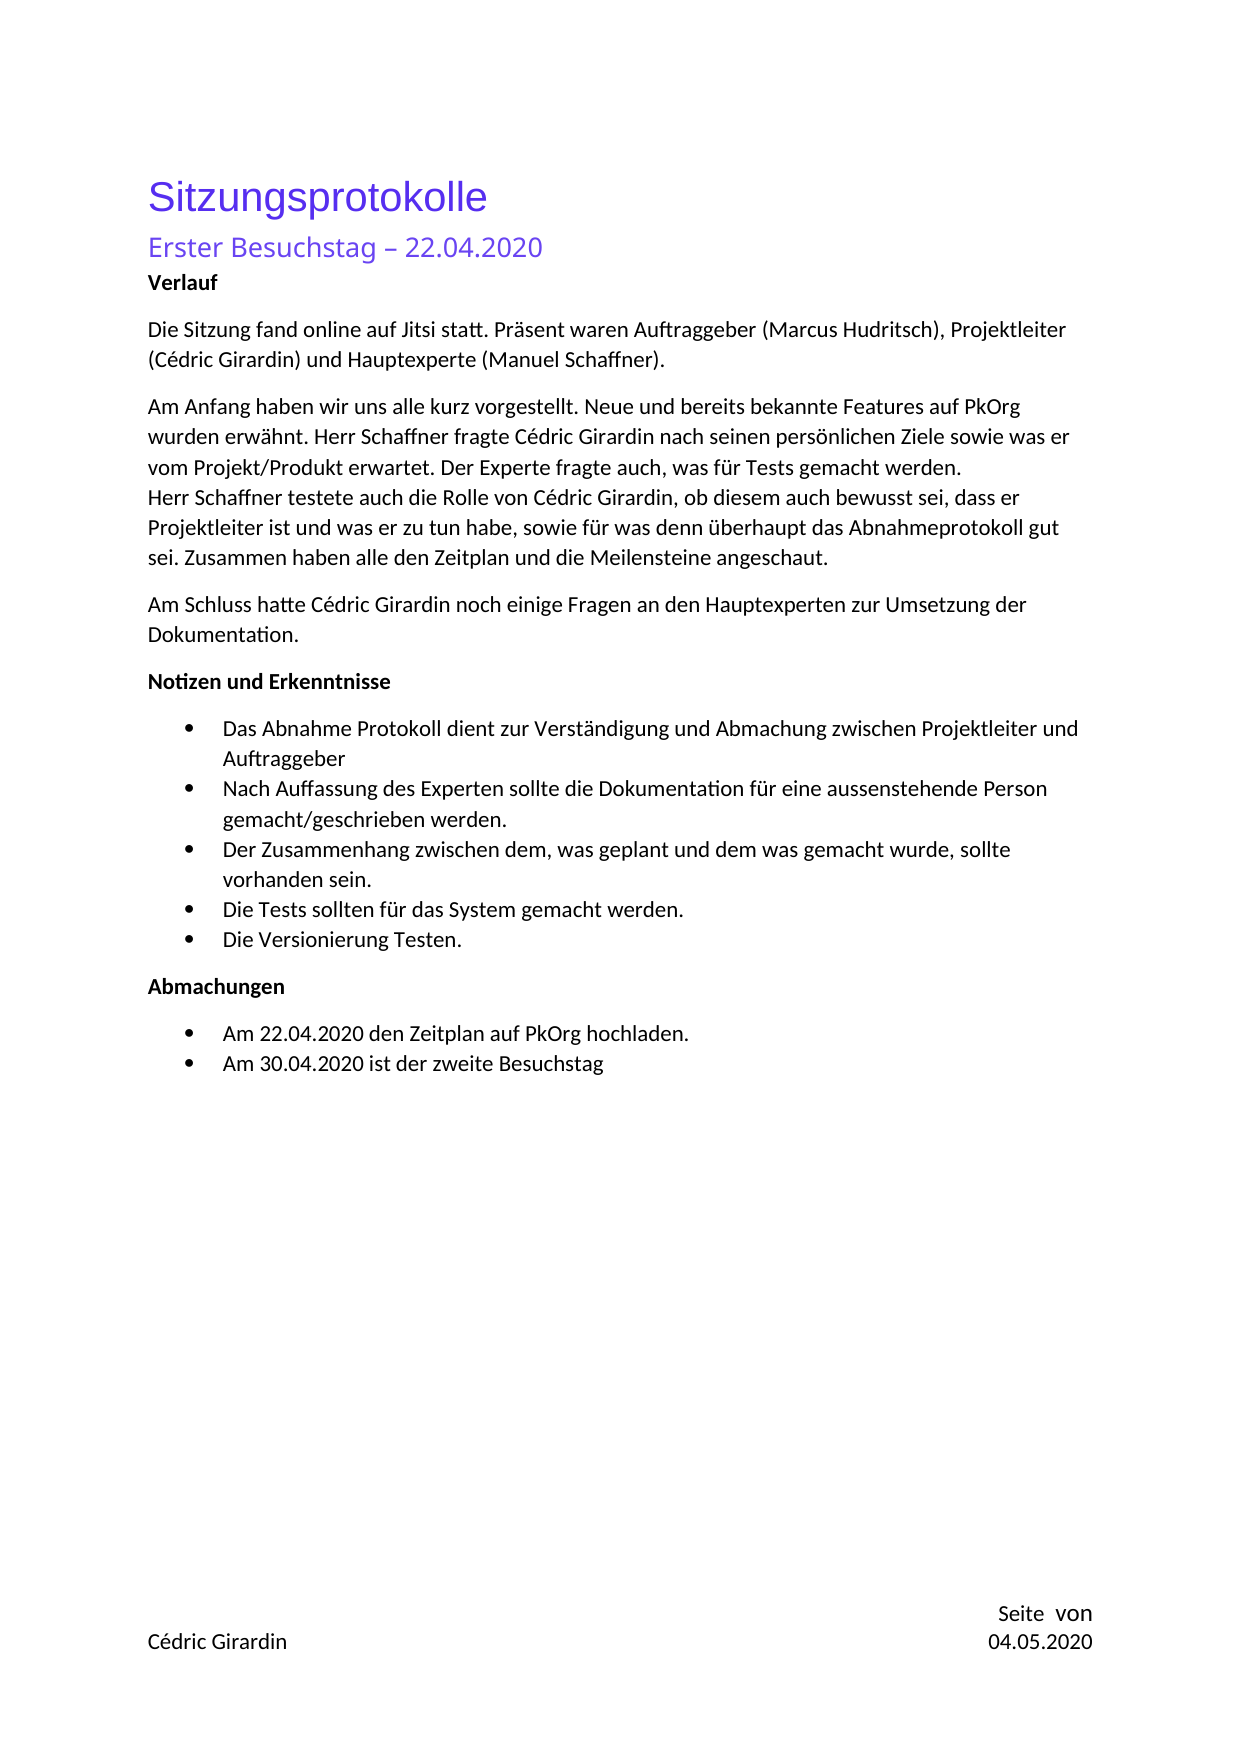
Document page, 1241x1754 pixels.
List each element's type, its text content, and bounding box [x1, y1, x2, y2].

text Abmachungen [148, 972, 1093, 1000]
text Notizen und Erkenntnisse [148, 667, 1093, 695]
list Die Tests sollten für das System gemacht werden. [185, 895, 1093, 923]
list Der Zusammenhang zwischen dem, was geplant und dem was gemacht wurde, sollte vorhanden sein. [185, 835, 1093, 893]
text Am Anfang haben wir uns alle kurz vorgestellt. Neue und bereits bekannte Features auf PkOrg wurden erwähnt. Herr Schaffner fragte Cédric Girardin nach seinen persönlichen Ziele sowie was er vom Projekt/Produkt erwartet. Der Experte fragte auch, was für Tests gemacht werden. Herr Schaffner testete auch die Rolle von Cédric Girardin, ob diesem auch bewusst sei, dass er Projektleiter ist und was er zu tun habe, sowie für was denn überhaupt das Abnahmeprotokoll gut sei. Zusammen haben alle den Zeitplan und die Meilensteine angeschaut. [148, 392, 1093, 571]
list Das Abnahme Protokoll dient zur Verständigung und Abmachung zwischen Projektleiter und Auftraggeber [185, 714, 1093, 772]
text Verlauf [148, 268, 1093, 296]
text Sitzungsprotokolle [148, 173, 1093, 221]
list Am 22.04.2020 den Zeitplan auf PkOrg hochladen. [185, 1019, 1093, 1047]
text Am Schluss hatte Cédric Girardin noch einige Fragen an den Hauptexperten zur Umsetzung der Dokumentation. [148, 590, 1093, 648]
list Nach Auffassung des Experten sollte die Dokumentation für eine aussenstehende Person gemacht/geschrieben werden. [185, 774, 1093, 833]
list Die Versionierung Testen. [185, 926, 1093, 953]
text Die Sitzung fand online auf Jitsi statt. Präsent waren Auftraggeber (Marcus Hudritsch), Projektleiter (Cédric Girardin) und Hauptexperte (Manuel Schaffner). [148, 315, 1093, 373]
subtitle Erster Besuchstag – 22.04.2020 [148, 228, 1093, 265]
list Am 30.04.2020 ist der zweite Besuchstag [185, 1049, 1093, 1077]
